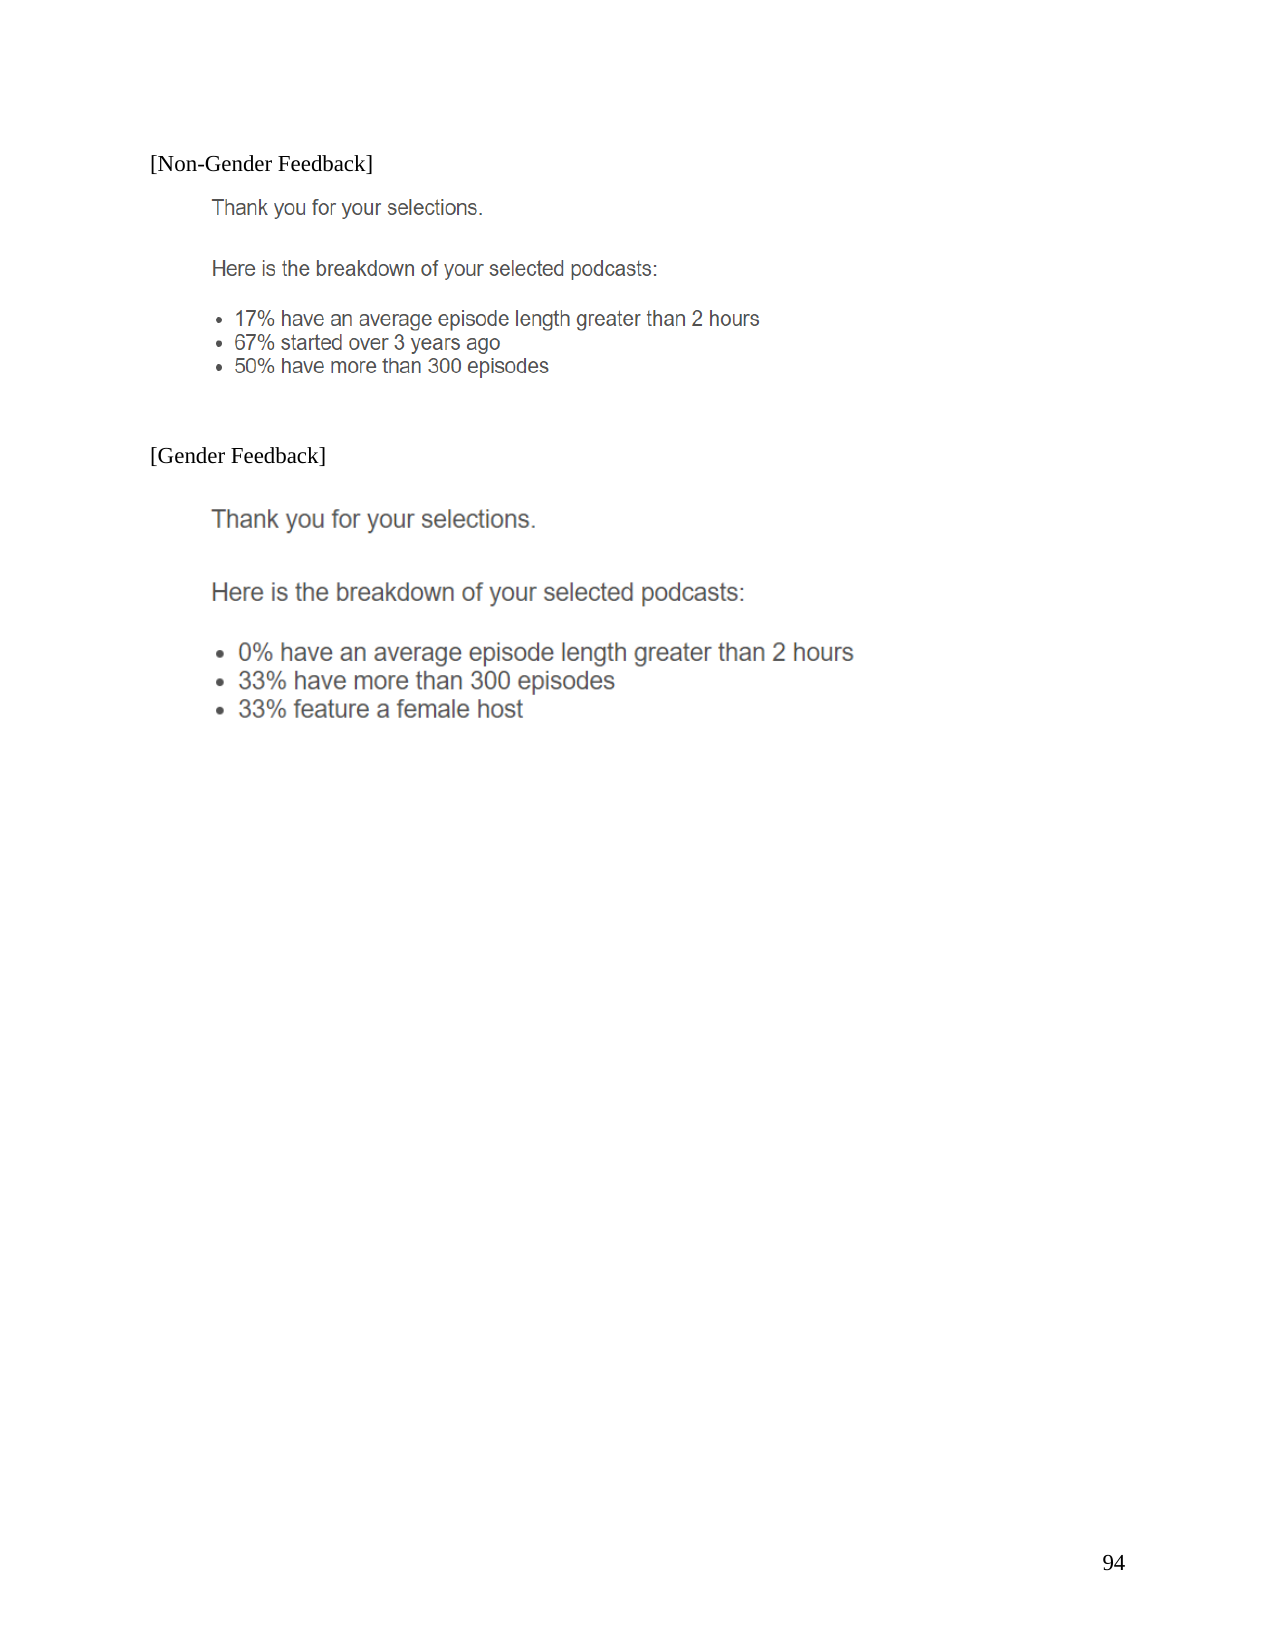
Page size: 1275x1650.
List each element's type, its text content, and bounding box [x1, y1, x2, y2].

text [Gender Feedback] [150, 442, 1125, 468]
text [Non-Gender Feedback] [150, 150, 1125, 176]
picture [150, 176, 830, 443]
picture [150, 495, 911, 792]
